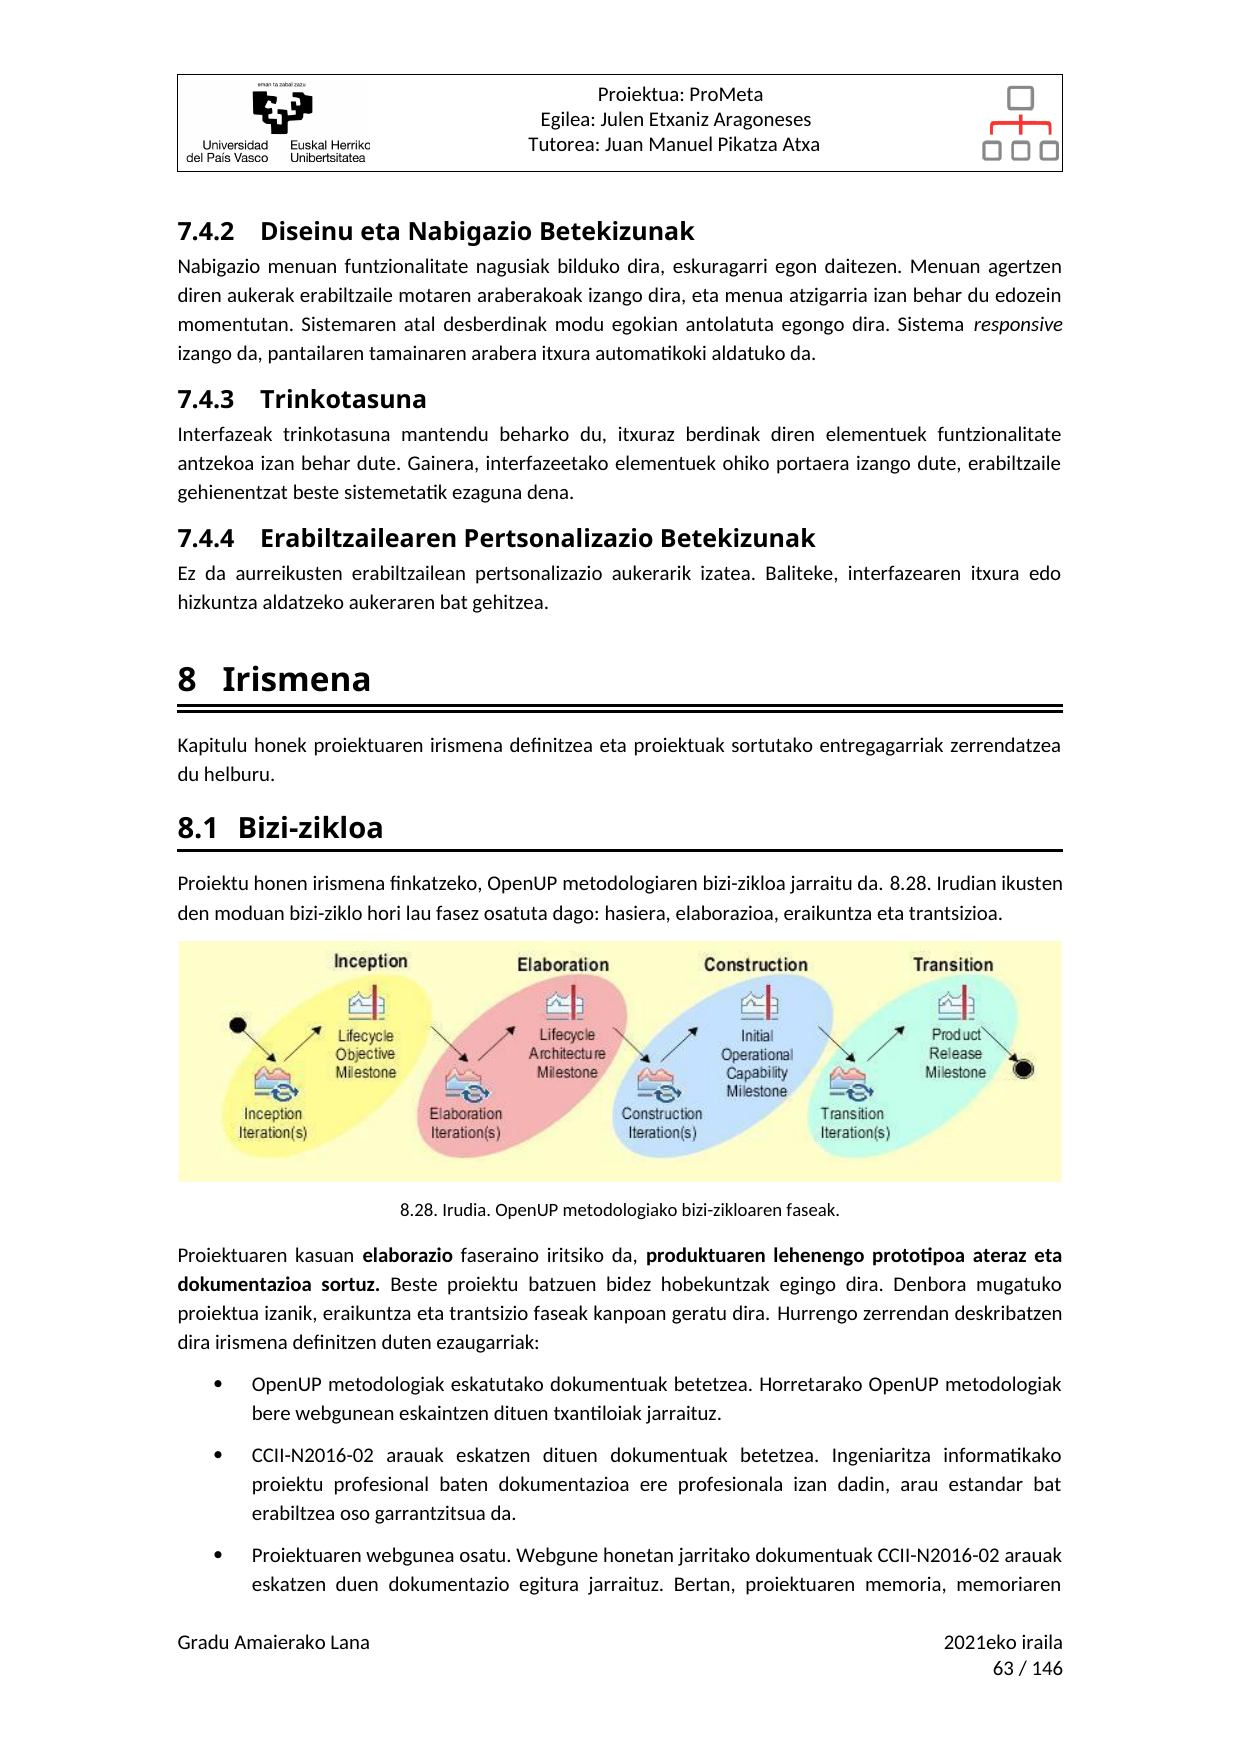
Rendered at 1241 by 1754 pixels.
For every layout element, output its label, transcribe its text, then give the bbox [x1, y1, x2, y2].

text Proiektuaren kasuan elaborazio faseraino iritsiko da, produktuaren lehenengo prototipoa ateraz eta dokumentazioa sortuz. Beste proiektu batzuen bidez hobekuntzak egingo dira. Denbora mugatuko proiektua izanik, eraikuntza eta trantsizio faseak kanpoan geratu dira. Hurrengo zerrendan deskribatzen dira irismena definitzen duten ezaugarriak: [177, 1242, 1063, 1355]
subtitle Bizi-zikloa [177, 807, 1063, 849]
list OpenUP metodologiak eskatutako dokumentuak betetzea. Horretarako OpenUP metodologiak bere webgunean eskaintzen dituen txantiloiak jarraituz. [214, 1371, 1063, 1426]
text Kapitulu honek proiektuaren irismena definitzea eta proiektuak sortutako entregagarriak zerrendatzea du helburu. [177, 732, 1063, 787]
picture [978, 80, 1060, 162]
text Interfazeak trinkotasuna mantendu beharko du, itxuraz berdinak diren elementuek funtzionalitate antzekoa izan behar dute. Gainera, interfazeetako elementuek ohiko portaera izango dute, erabiltzaile gehienentzat beste sistemetatik ezaguna dena. [177, 421, 1063, 505]
subtitle Trinkotasuna [177, 382, 1063, 416]
subtitle Erabiltzailearen Pertsonalizazio Betekizunak [177, 521, 1063, 555]
picture [178, 941, 1062, 1182]
text Ez da aurreikusten erabiltzailean pertsonalizazio aukerarik izatea. Baliteke, interfazearen itxura edo hizkuntza aldatzeko aukeraren bat gehitzea. [177, 560, 1063, 615]
list CCII-N2016-02 arauak eskatzen dituen dokumentuak betetzea. Ingeniaritza informatikako proiektu profesional baten dokumentazioa ere profesionala izan dadin, arau estandar bat erabiltzea oso garrantzitsua da. [214, 1442, 1063, 1526]
text Nabigazio menuan funtzionalitate nagusiak bilduko dira, eskuragarri egon daitezen. Menuan agertzen diren aukerak erabiltzaile motaren araberakoak izango dira, eta menua atzigarria izan behar du edozein momentutan. Sistemaren atal desberdinak modu egokian antolatuta egongo dira. Sistema responsive izango da, pantailaren tamainaren arabera itxura automatikoki aldatuko da. [177, 253, 1063, 366]
subtitle Irismena [177, 656, 1063, 704]
subtitle Diseinu eta Nabigazio Betekizunak [177, 214, 1063, 248]
picture [182, 81, 370, 162]
